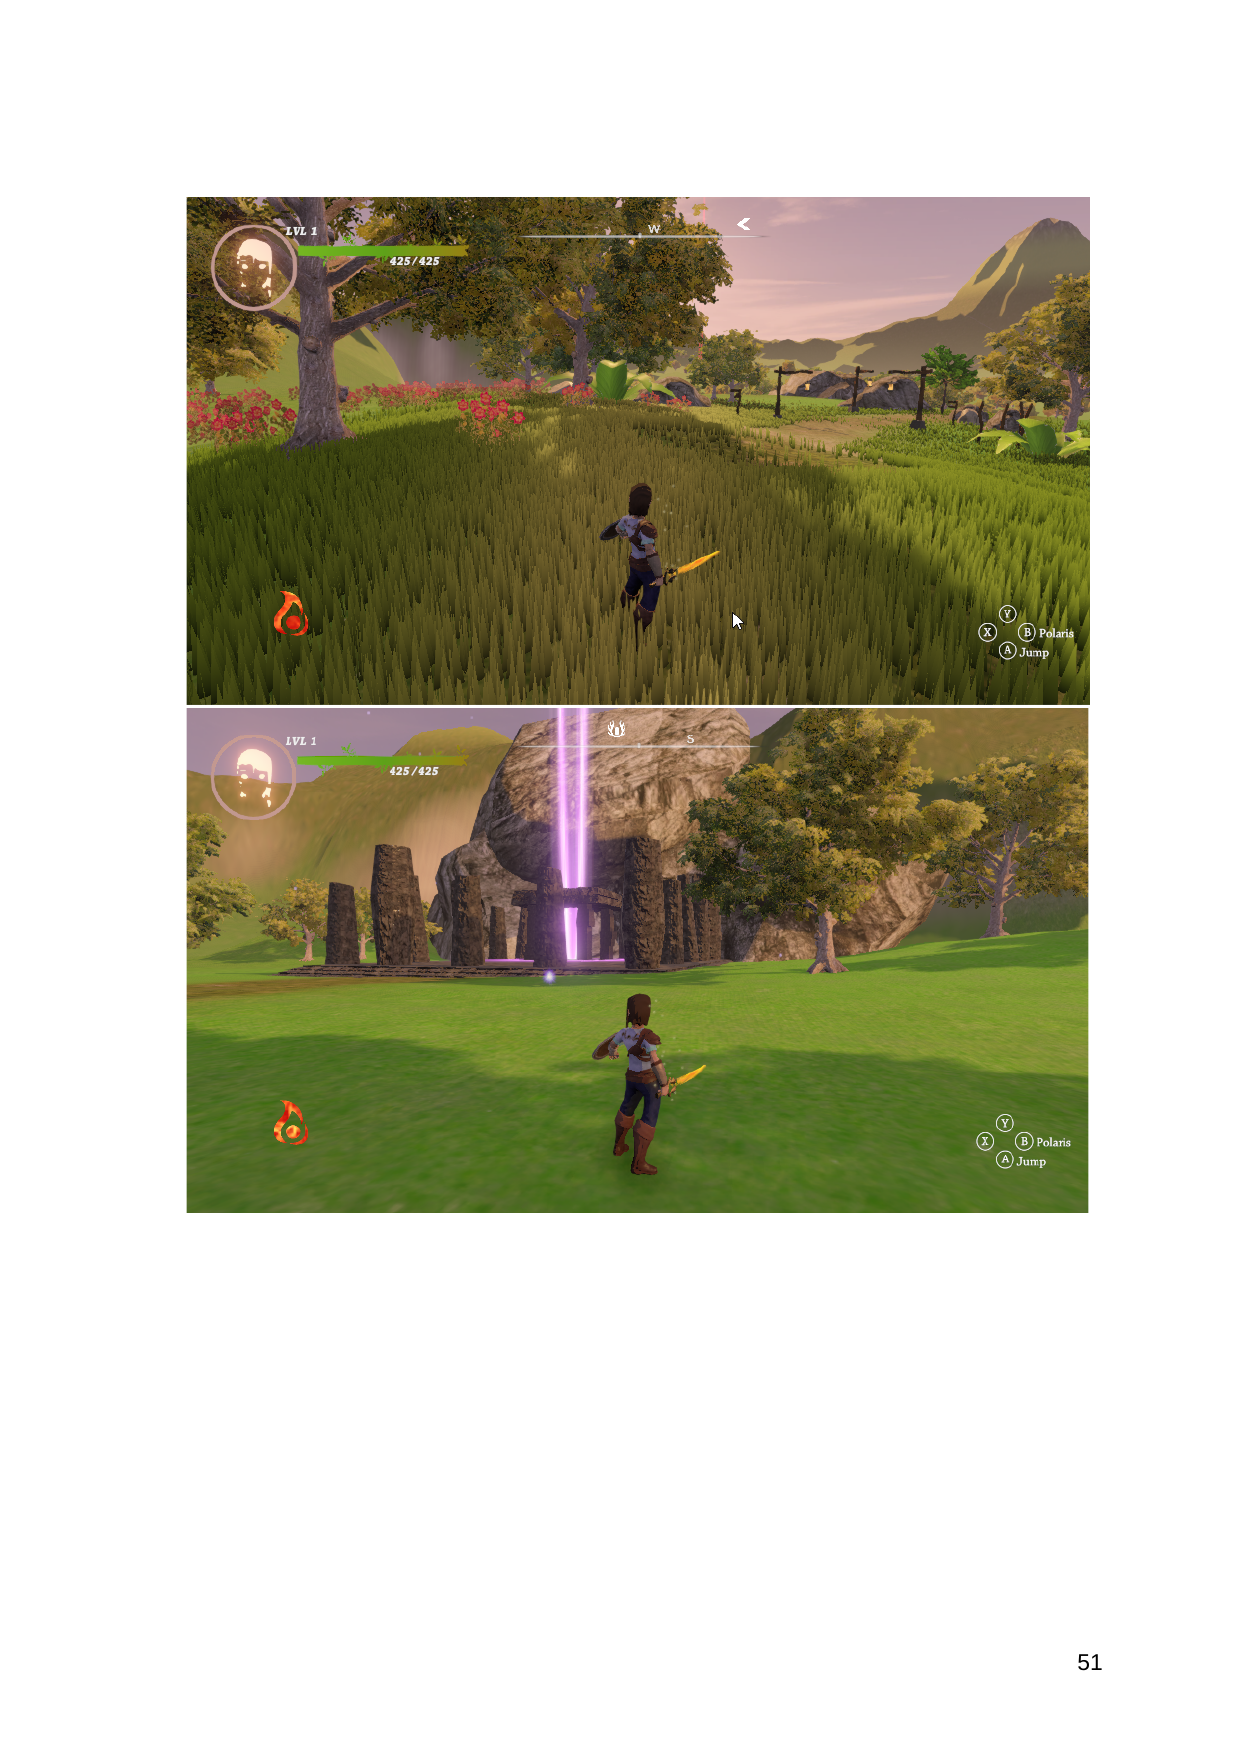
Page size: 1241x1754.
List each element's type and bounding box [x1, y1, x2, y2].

picture [186, 197, 1090, 705]
table_cell [166, 177, 1091, 1269]
picture [186, 708, 1089, 1213]
